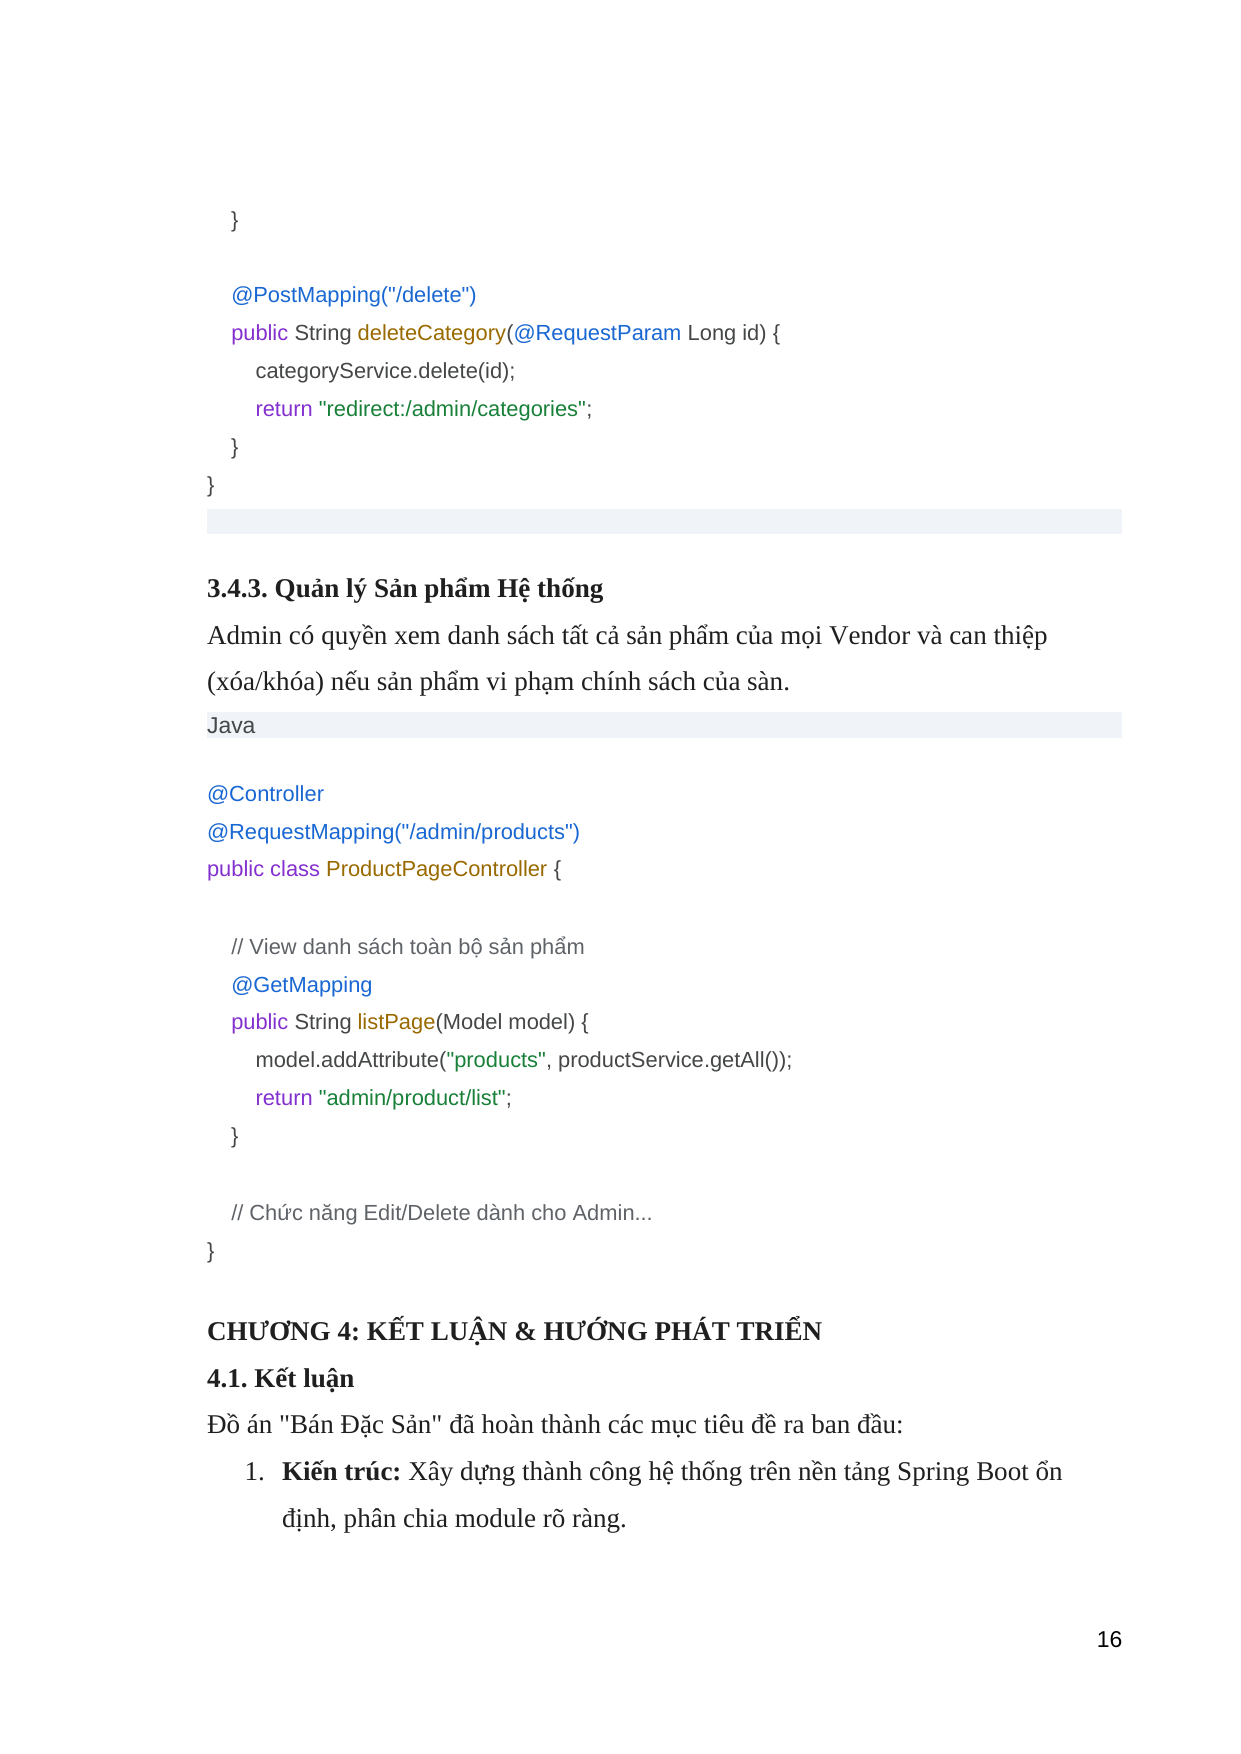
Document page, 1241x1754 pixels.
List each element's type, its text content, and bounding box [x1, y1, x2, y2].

text @Controller [207, 781, 1122, 806]
text categoryService.delete(id); [207, 358, 1122, 383]
text model.addAttribute("products", productService.getAll()); [207, 1047, 1122, 1072]
text @PostMapping("/delete") [207, 282, 1122, 308]
text Java [207, 712, 1122, 738]
text @RequestMapping("/admin/products") [207, 818, 1122, 844]
text // Chức năng Edit/Delete dành cho Admin... [207, 1200, 1122, 1225]
subtitle 4.1. Kết luận [207, 1362, 1122, 1393]
subtitle 3.4.3. Quản lý Sản phẩm Hệ thống [207, 572, 1122, 603]
text public String listPage(Model model) { [207, 1009, 1122, 1034]
text return "redirect:/admin/categories"; [207, 396, 1122, 421]
text } [207, 207, 1122, 232]
text } [207, 1238, 1122, 1263]
text @GetMapping [207, 971, 1122, 997]
text Admin có quyền xem danh sách tất cả sản phẩm của mọi Vendor và can thiệp (xóa/khóa) nếu sản phẩm vi phạm chính sách của sàn. [207, 619, 1122, 697]
text } [207, 471, 1122, 497]
text public class ProductPageController { [207, 856, 1122, 882]
subtitle CHƯƠNG 4: KẾT LUẬN & HƯỚNG PHÁT TRIỂN [207, 1315, 1122, 1346]
text // View danh sách toàn bộ sản phẩm [207, 934, 1122, 959]
text return "admin/product/list"; [207, 1085, 1122, 1110]
text } [207, 1123, 1122, 1148]
list Kiến trúc: Xây dựng thành công hệ thống trên nền tảng Spring Boot ổn định, phân chia module rõ ràng. [244, 1455, 1122, 1533]
text } [207, 434, 1122, 459]
text public String deleteCategory(@RequestParam Long id) { [207, 320, 1122, 345]
text Đồ án "Bán Đặc Sản" đã hoàn thành các mục tiêu đề ra ban đầu: [207, 1408, 1122, 1439]
